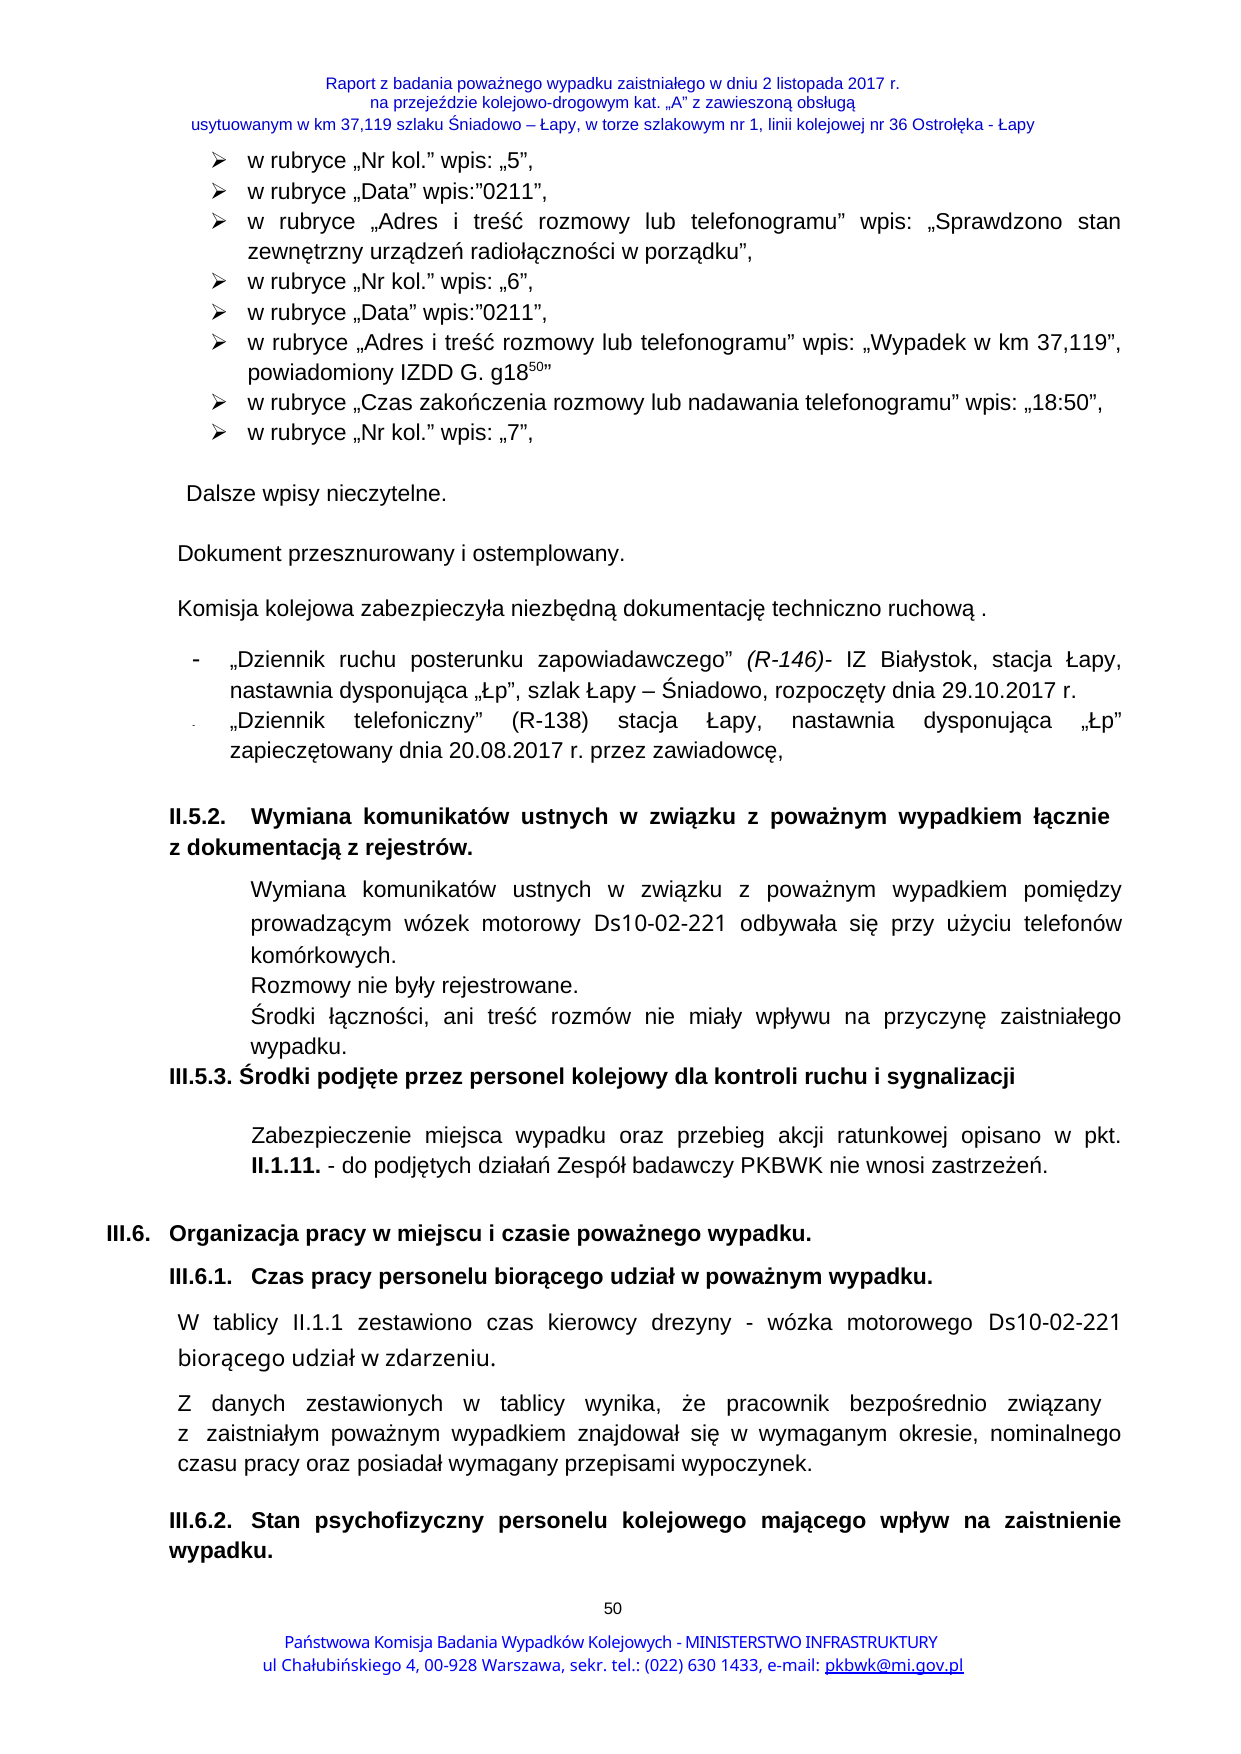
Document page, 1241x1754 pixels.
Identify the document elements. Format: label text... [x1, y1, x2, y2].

list „Dziennik telefoniczny” (R-138) stacja Łapy, nastawnia dysponująca „Łp” zapieczętowany dnia 20.08.2017 r. przez zawiadowcę, [192, 707, 1122, 763]
list „Dziennik ruchu posterunku zapowiadawczego” (R-146)- IZ Białystok, stacja Łapy, nastawnia dysponująca „Łp”, szlak Łapy – Śniadowo, rozpoczęty dnia 29.10.2017 r. [192, 646, 1122, 703]
text Dokument przesznurowany i ostemplowany. [103, 540, 1122, 566]
list w rubryce „Czas zakończenia rozmowy lub nadawania telefonogramu” wpis: „18:50”, [210, 389, 1122, 415]
list w rubryce „Nr kol.” wpis: „5”, [210, 147, 1122, 174]
text Z danych zestawionych w tablicy wynika, że pracownik bezpośrednio związany z zaistniałym poważnym wypadkiem znajdował się w wymaganym okresie, nominalnego czasu pracy oraz posiadał wymagany przepisami wypoczynek. [177, 1390, 1122, 1477]
subtitle III.5.3. Środki podjęte przez personel kolejowy dla kontroli ruchu i sygnalizacji [169, 1063, 1122, 1089]
list w rubryce „Nr kol.” wpis: „7”, [210, 419, 1122, 446]
text Komisja kolejowa zabezpieczyła niezbędną dokumentację techniczno ruchową . [103, 595, 1122, 622]
list w rubryce „Adres i treść rozmowy lub telefonogramu” wpis: „Sprawdzono stan zewnętrzny urządzeń radiołączności w porządku”, [210, 208, 1122, 264]
subtitle II.5.2. Wymiana komunikatów ustnych w związku z poważnym wypadkiem łącznie z dokumentacją z rejestrów. [169, 803, 1122, 860]
text Środki łączności, ani treść rozmów nie miały wpływu na przyczynę zaistniałego wypadku. [250, 1003, 1122, 1059]
subtitle III.6.2. Stan psychofizyczny personelu kolejowego mającego wpływ na zaistnienie wypadku. [169, 1507, 1122, 1563]
subtitle III.6.1. Czas pracy personelu biorącego udział w poważnym wypadku. [169, 1263, 1122, 1289]
list Zabezpieczenie miejsca wypadku oraz przebieg akcji ratunkowej opisano w pkt. II.1.11. - do podjętych działań Zespół badawczy PKBWK nie wnosi zastrzeżeń. [251, 1122, 1122, 1179]
text W tablicy II.1.1 zestawiono czas kierowcy drezyny - wózka motorowego Ds10-02-221 biorącego udział w zdarzeniu. [177, 1306, 1122, 1373]
list Wymiana komunikatów ustnych w związku z poważnym wypadkiem pomiędzy prowadzącym wózek motorowy Ds10-02-221 odbywała się przy użyciu telefonów komórkowych. [250, 876, 1122, 969]
text Dalsze wpisy nieczytelne. [103, 480, 1122, 506]
list w rubryce „Data” wpis:”0211”, [210, 178, 1122, 204]
list w rubryce „Adres i treść rozmowy lub telefonogramu” wpis: „Wypadek w km 37,119”, powiadomiony IZDD G. g1850” [210, 329, 1122, 385]
list w rubryce „Data” wpis:”0211”, [210, 298, 1122, 325]
text Rozmowy nie były rejestrowane. [250, 972, 1122, 999]
subtitle III.6. Organizacja pracy w miejscu i czasie poważnego wypadku. [106, 1220, 1122, 1247]
list w rubryce „Nr kol.” wpis: „6”, [210, 268, 1122, 294]
